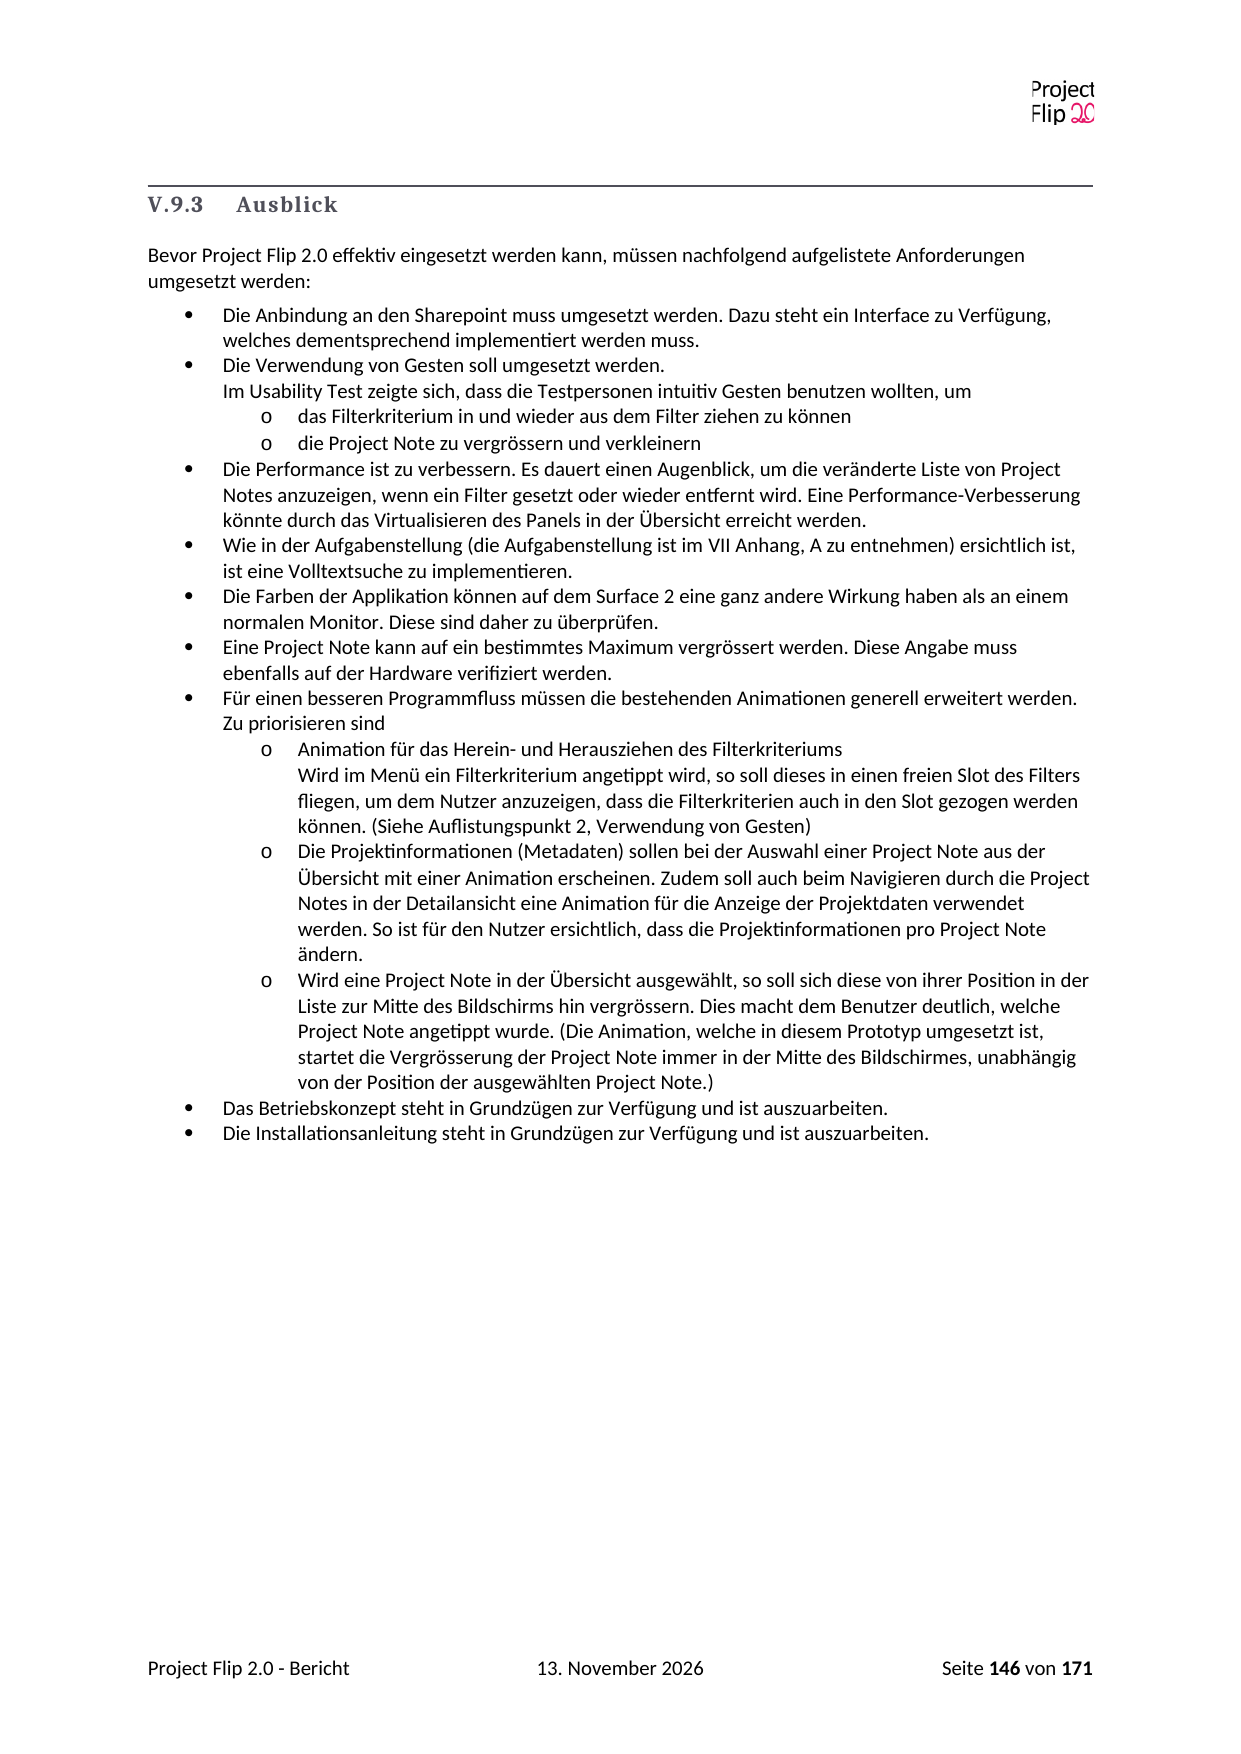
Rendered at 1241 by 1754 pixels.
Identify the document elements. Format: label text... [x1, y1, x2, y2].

list Wie in der Aufgabenstellung (die Aufgabenstellung ist im VII Anhang, A zu entnehmen) ersichtlich ist, ist eine Volltextsuche zu implementieren. [185, 533, 1093, 583]
list Eine Project Note kann auf ein bestimmtes Maximum vergrössert werden. Diese Angabe muss ebenfalls auf der Hardware verifiziert werden. [185, 634, 1093, 685]
picture [1081, 79, 1097, 124]
list Animation für das Herein- und Herausziehen des Filterkriteriums Wird im Menü ein Filterkriterium angetippt wird, so soll dieses in einen freien Slot des Filters fliegen, um dem Nutzer anzuzeigen, dass die Filterkriterien auch in den Slot gezogen werden können. (Siehe Auflistungspunkt 2, Verwendung von Gesten) [260, 736, 1093, 839]
list die Project Note zu vergrössern und verkleinern [260, 430, 1093, 456]
list Für einen besseren Programmfluss müssen die bestehenden Animationen generell erweitert werden. Zu priorisieren sind [185, 685, 1093, 736]
text Bevor Project Flip 2.0 effektiv eingesetzt werden kann, müssen nachfolgend aufgelistete Anforderungen umgesetzt werden: [148, 243, 1093, 293]
list Die Farben der Applikation können auf dem Surface 2 eine ganz andere Wirkung haben als an einem normalen Monitor. Diese sind daher zu überprüfen. [185, 583, 1093, 634]
list das Filterkriterium in und wieder aus dem Filter ziehen zu können [260, 403, 1093, 430]
subtitle Ausblick [148, 187, 1093, 218]
list Die Anbindung an den Sharepoint muss umgesetzt werden. Dazu steht ein Interface zu Verfügung, welches dementsprechend implementiert werden muss. [185, 302, 1093, 353]
list Die Verwendung von Gesten soll umgesetzt werden. Im Usability Test zeigte sich, dass die Testpersonen intuitiv Gesten benutzen wollten, um [185, 353, 1093, 403]
list Wird eine Project Note in der Übersicht ausgewählt, so soll sich diese von ihrer Position in der Liste zur Mitte des Bildschirms hin vergrössern. Dies macht dem Benutzer deutlich, welche Project Note angetippt wurde. (Die Animation, welche in diesem Prototyp umgesetzt ist, startet die Vergrösserung der Project Note immer in der Mitte des Bildschirmes, unabhängig von der Position der ausgewählten Project Note.) [260, 967, 1093, 1095]
list Die Performance ist zu verbessern. Es dauert einen Augenblick, um die veränderte Liste von Project Notes anzuzeigen, wenn ein Filter gesetzt oder wieder entfernt wird. Eine Performance-Verbesserung könnte durch das Virtualisieren des Panels in der Übersicht erreicht werden. [185, 456, 1093, 533]
list Die Installationsanleitung steht in Grundzügen zur Verfügung und ist auszuarbeiten. [185, 1120, 1093, 1146]
list Die Projektinformationen (Metadaten) sollen bei der Auswahl einer Project Note aus der Übersicht mit einer Animation erscheinen. Zudem soll auch beim Navigieren durch die Project Notes in der Detailansicht eine Animation für die Anzeige der Projektdaten verwendet werden. So ist für den Nutzer ersichtlich, dass die Projektinformationen pro Project Note ändern. [260, 839, 1093, 967]
list Das Betriebskonzept steht in Grundzügen zur Verfügung und ist auszuarbeiten. [185, 1095, 1093, 1120]
